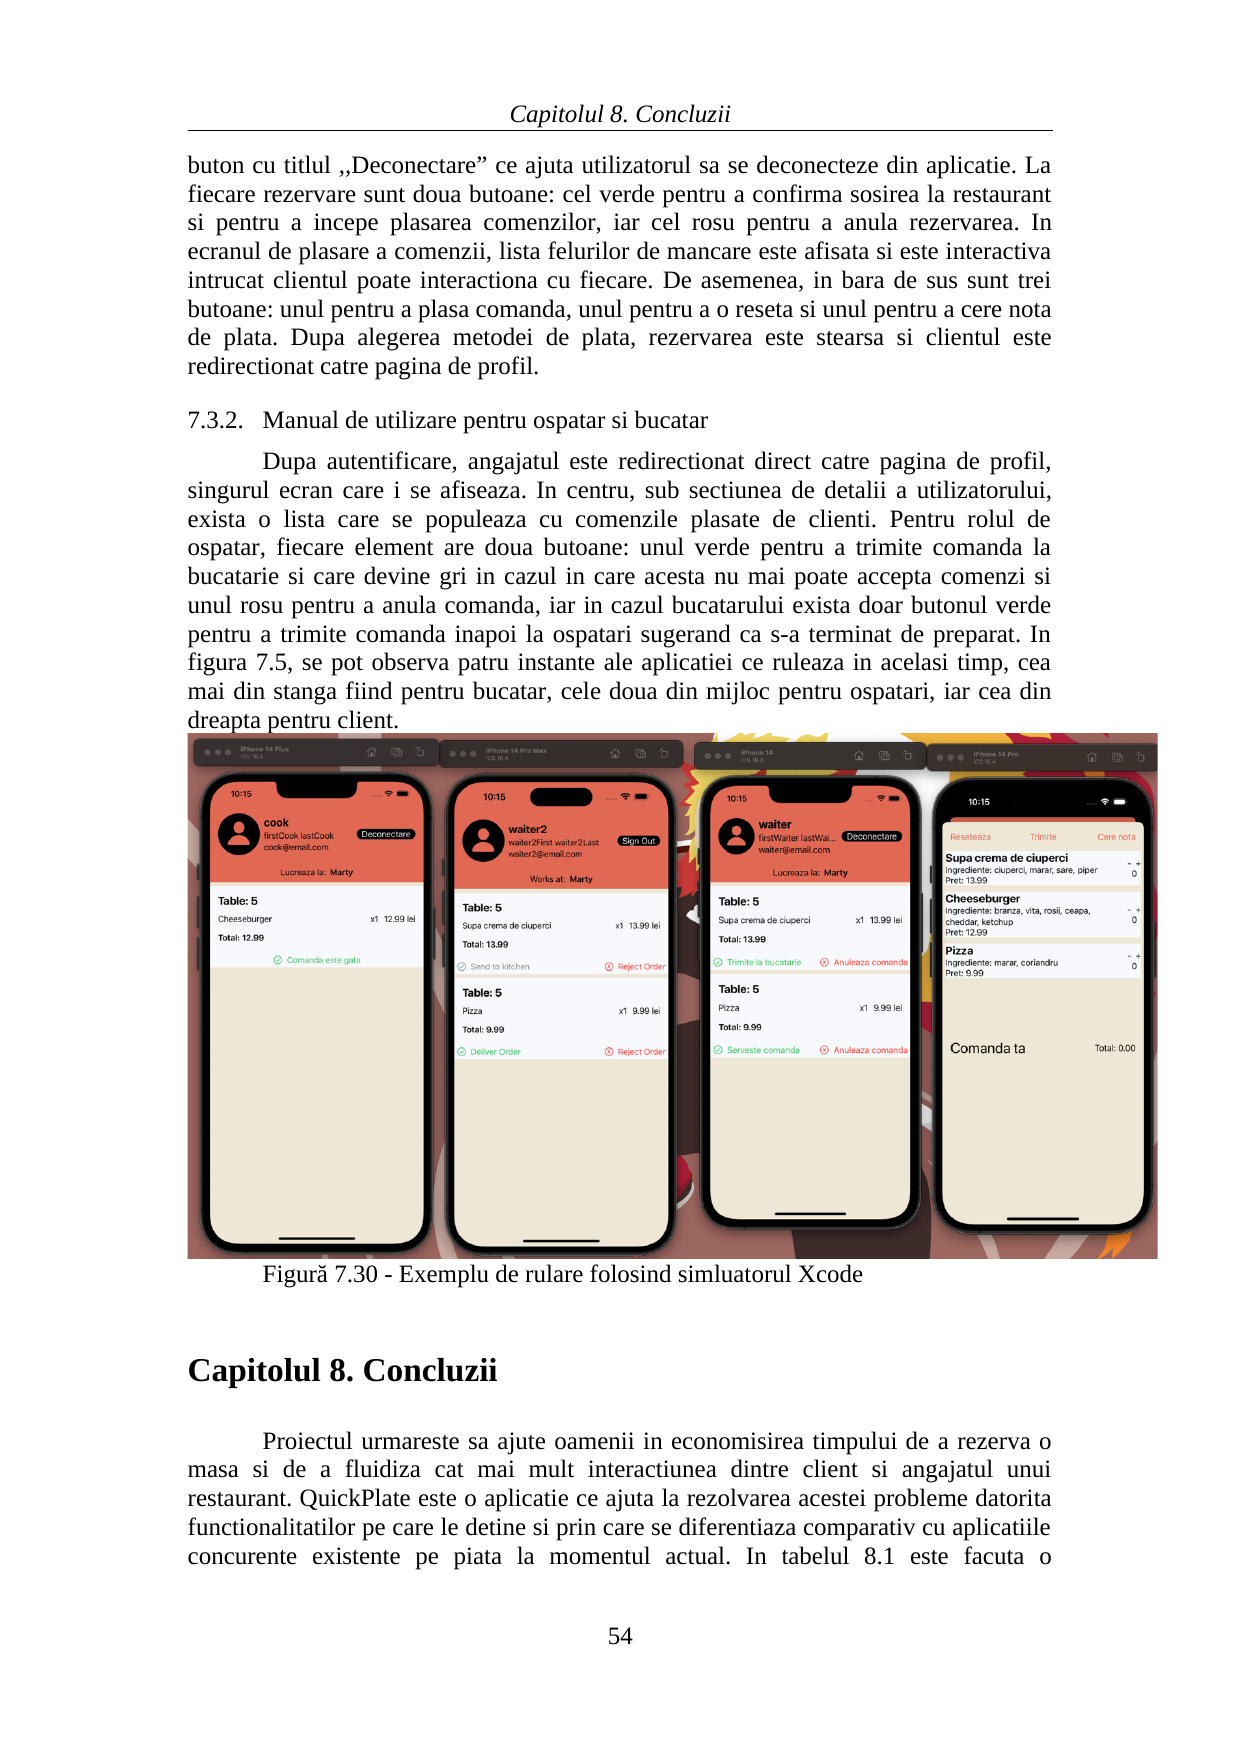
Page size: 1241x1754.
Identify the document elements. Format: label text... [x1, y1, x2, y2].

text Dupa autentificare, angajatul este redirectionat direct catre pagina de profil, singurul ecran care i se afiseaza. In centru, sub sectiunea de detalii a utilizatorului, exista o lista care se populeaza cu comenzile plasate de clienti. Pentru rolul de ospatar, fiecare element are doua butoane: unul verde pentru a trimite comanda la bucatarie si care devine gri in cazul in care acesta nu mai poate accepta comenzi si unul rosu pentru a anula comanda, iar in cazul bucatarului exista doar butonul verde pentru a trimite comanda inapoi la ospatari sugerand ca s-a terminat de preparat. In figura 7.5, se pot observa patru instante ale aplicatiei ce ruleaza in acelasi timp, cea mai din stanga fiind pentru bucatar, cele doua din mijloc pentru ospatari, iar cea din dreapta pentru client. [187, 446, 1053, 733]
subtitle Manual de utilizare pentru ospatar si bucatar [187, 405, 1053, 434]
subtitle Concluzii [187, 1350, 1053, 1388]
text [187, 1426, 1053, 1569]
picture [187, 733, 1158, 1259]
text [187, 150, 1053, 380]
